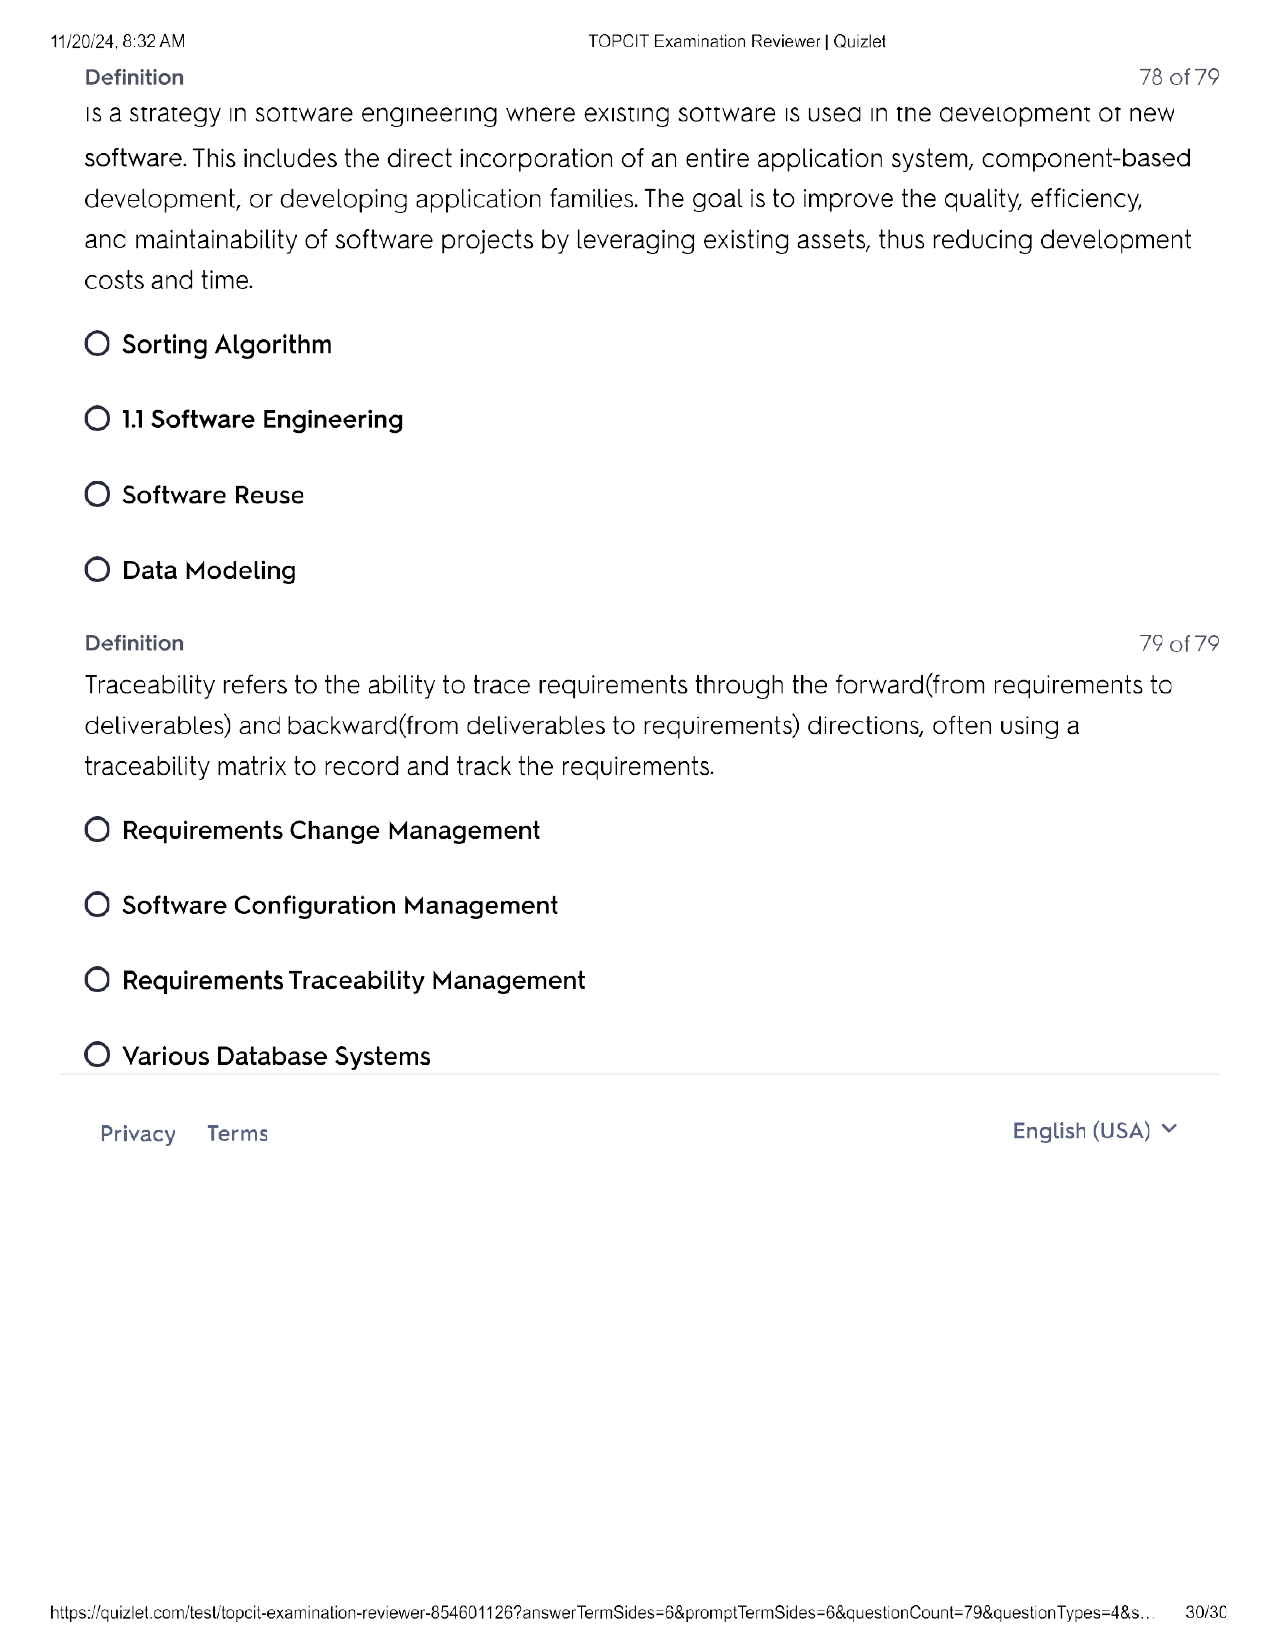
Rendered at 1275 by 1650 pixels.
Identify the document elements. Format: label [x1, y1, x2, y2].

picture [84, 891, 110, 917]
picture [101, 1125, 175, 1146]
picture [87, 107, 1175, 127]
picture [288, 713, 1079, 739]
picture [289, 970, 585, 994]
picture [193, 148, 1112, 172]
picture [124, 560, 295, 584]
picture [84, 405, 110, 431]
picture [588, 34, 821, 47]
picture [51, 1605, 1154, 1622]
picture [644, 188, 1142, 212]
picture [85, 756, 709, 780]
picture [122, 1046, 430, 1070]
picture [84, 816, 110, 842]
picture [85, 230, 126, 248]
picture [1140, 635, 1163, 651]
picture [1195, 635, 1219, 651]
picture [124, 820, 540, 844]
picture [84, 481, 110, 507]
picture [84, 1041, 110, 1067]
picture [159, 34, 184, 47]
picture [124, 970, 283, 994]
picture [85, 270, 248, 289]
picture [1170, 635, 1190, 652]
picture [84, 330, 110, 356]
picture [834, 34, 886, 48]
picture [207, 1125, 268, 1141]
picture [122, 895, 558, 919]
picture [1195, 68, 1219, 85]
picture [85, 713, 280, 738]
picture [59, 34, 117, 50]
picture [1186, 1605, 1227, 1618]
picture [1093, 1120, 1150, 1142]
picture [85, 672, 1172, 699]
picture [122, 334, 331, 359]
picture [1014, 1122, 1085, 1143]
picture [123, 34, 155, 47]
picture [1140, 68, 1162, 85]
picture [84, 966, 110, 992]
picture [1170, 68, 1190, 85]
picture [136, 229, 1191, 254]
picture [85, 188, 633, 213]
picture [122, 485, 304, 504]
picture [84, 556, 110, 582]
